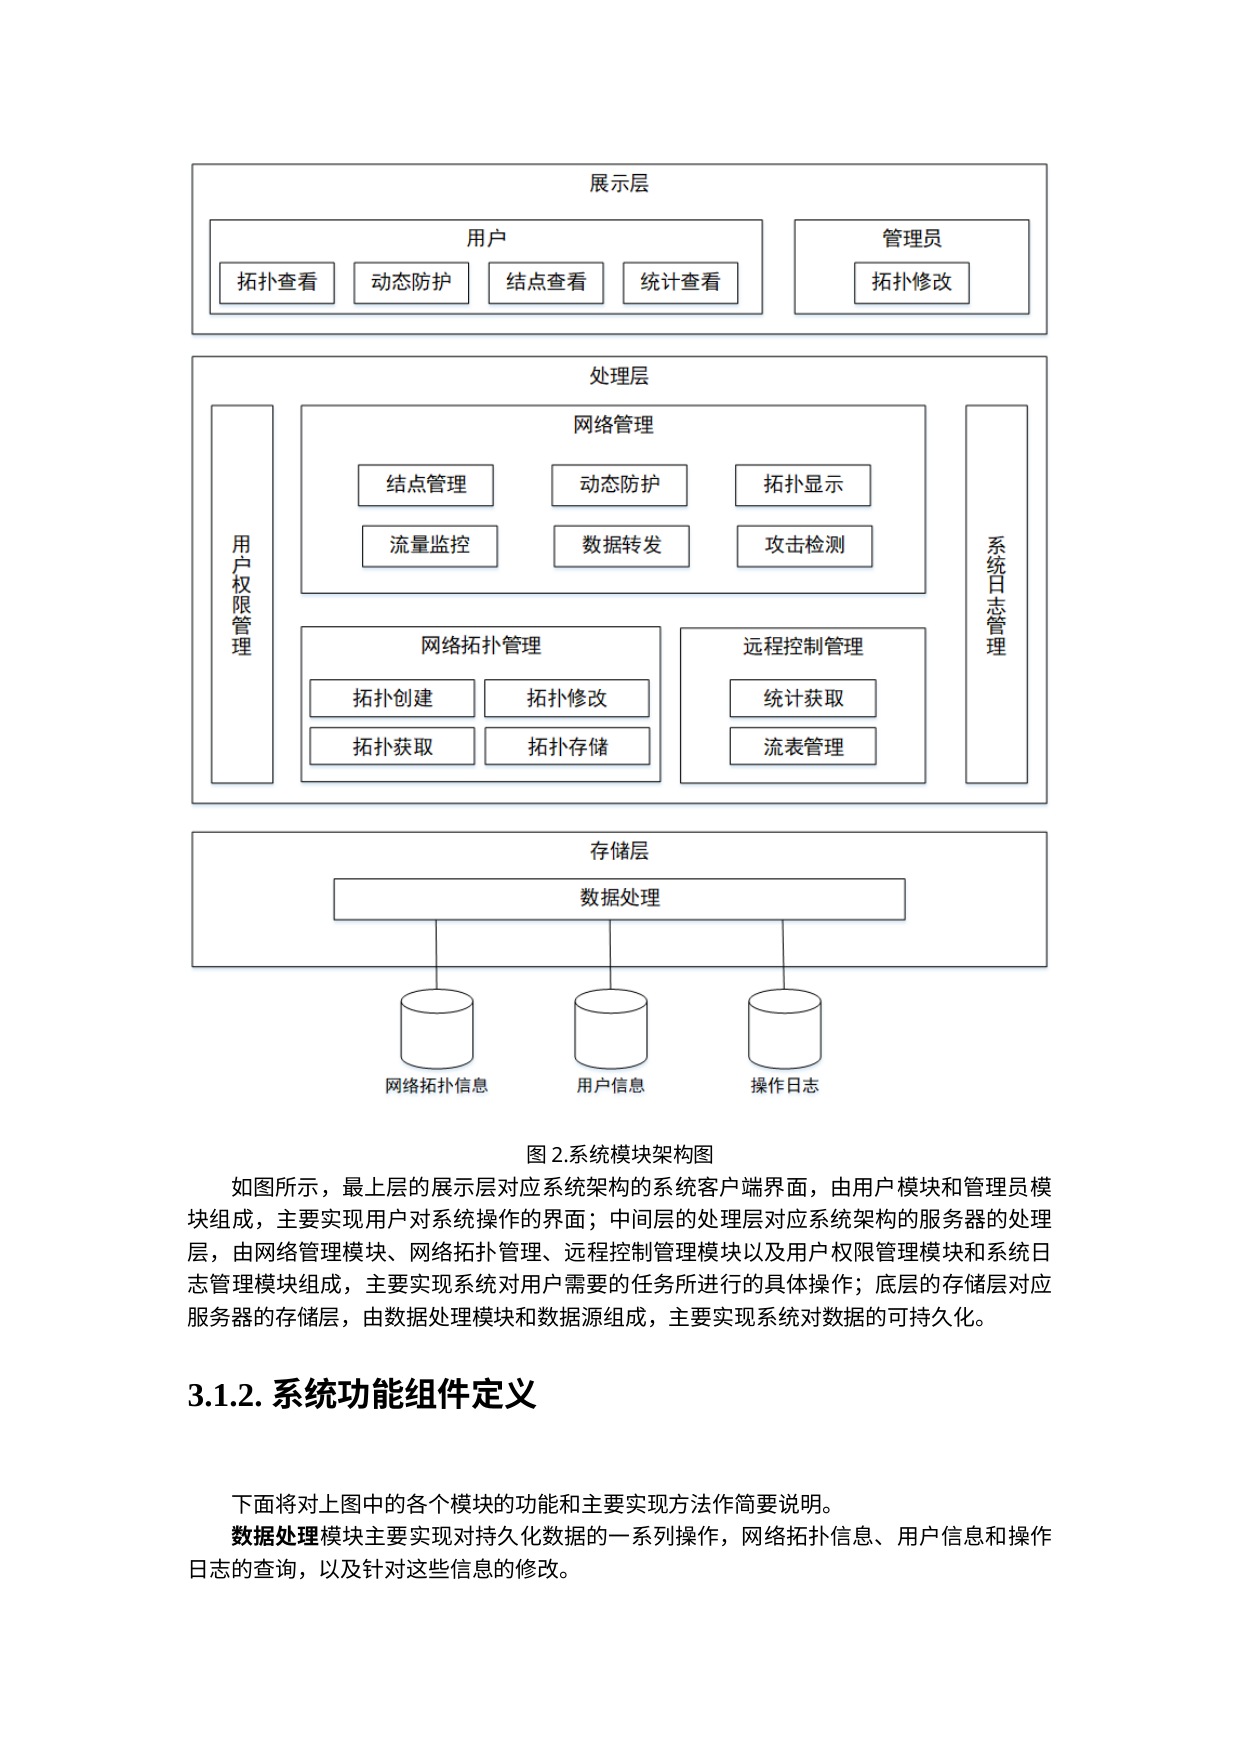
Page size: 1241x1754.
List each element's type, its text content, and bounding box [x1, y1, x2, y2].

text 如图所示，最上层的展示层对应系统架构的系统客户端界面，由用户模块和管理员模块组成，主要实现用户对系统操作的界面；中间层的处理层对应系统架构的服务器的处理层，由网络管理模块、网络拓扑管理、远程控制管理模块以及用户权限管理模块和系统日志管理模块组成，主要实现系统对用户需要的任务所进行的具体操作；底层的存储层对应服务器的存储层，由数据处理模块和数据源组成，主要实现系统对数据的可持久化。 [187, 1169, 1053, 1332]
text 下面将对上图中的各个模块的功能和主要实现方法作简要说明。 [187, 1486, 1053, 1519]
picture [187, 162, 1053, 1111]
subtitle 3.1.2. 系统功能组件定义 [187, 1359, 1053, 1424]
text 数据处理模块主要实现对持久化数据的一系列操作，网络拓扑信息、用户信息和操作日志的查询，以及针对这些信息的修改。 [187, 1519, 1053, 1584]
text 图 2.系统模块架构图 [187, 1137, 1053, 1169]
